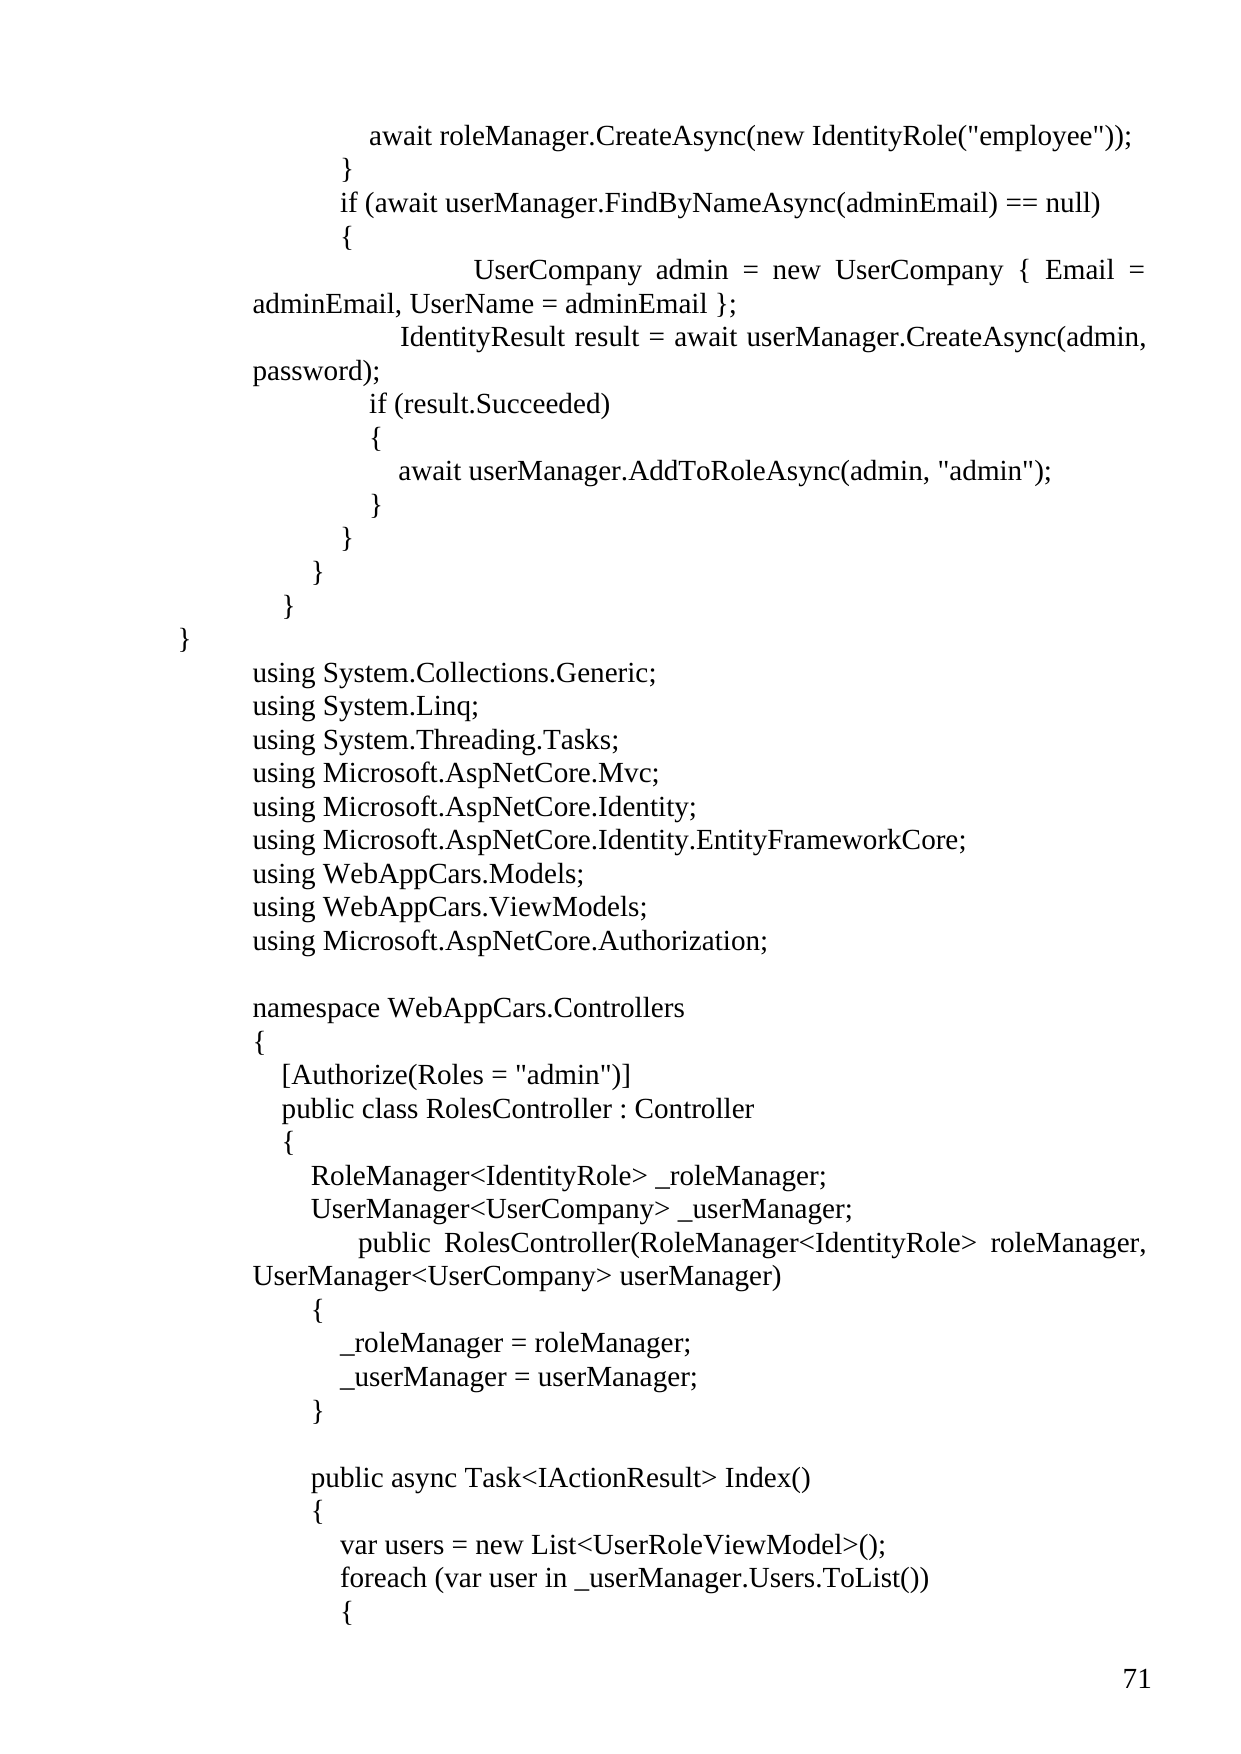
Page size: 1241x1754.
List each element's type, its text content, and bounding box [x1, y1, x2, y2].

list } [252, 487, 1147, 521]
list public RolesController(RoleManager<IdentityRole> roleManager, UserManager<UserCompany> userManager) [252, 1225, 1147, 1292]
list using Microsoft.AspNetCore.Authorization; [252, 923, 1147, 957]
list { [252, 1292, 1147, 1326]
list using System.Threading.Tasks; [252, 722, 1147, 755]
list } [252, 521, 1147, 554]
list } [252, 152, 1147, 185]
list { [252, 219, 1147, 252]
list using WebAppCars.ViewModels; [252, 889, 1147, 923]
list using Microsoft.AspNetCore.Identity; [252, 789, 1147, 822]
list namespace WebAppCars.Controllers [252, 990, 1147, 1024]
list { [252, 1493, 1147, 1527]
list } [177, 621, 1147, 655]
list RoleManager<IdentityRole> _roleManager; [252, 1158, 1147, 1191]
list using System.Collections.Generic; [252, 655, 1147, 688]
list } [252, 1393, 1147, 1426]
list if (await userManager.FindByNameAsync(adminEmail) == null) [252, 185, 1147, 219]
list var users = new List<UserRoleViewModel>(); [252, 1527, 1147, 1560]
list using Microsoft.AspNetCore.Mvc; [252, 755, 1147, 789]
list } [252, 588, 1147, 621]
list public async Task<IActionResult> Index() [252, 1460, 1147, 1493]
list await roleManager.CreateAsync(new IdentityRole("employee")); [252, 118, 1147, 152]
list IdentityResult result = await userManager.CreateAsync(admin, password); [252, 319, 1147, 386]
list UserCompany admin = new UserCompany { Email = adminEmail, UserName = adminEmail }; [252, 252, 1147, 319]
list foreach (var user in _userManager.Users.ToList()) [252, 1560, 1147, 1594]
list using Microsoft.AspNetCore.Identity.EntityFrameworkCore; [252, 822, 1147, 856]
list await userManager.AddToRoleAsync(admin, "admin"); [252, 453, 1147, 487]
list _userManager = userManager; [252, 1359, 1147, 1393]
list { [252, 1594, 1147, 1627]
list using System.Linq; [252, 688, 1147, 722]
list using WebAppCars.Models; [252, 856, 1147, 889]
list [Authorize(Roles = "admin")] [252, 1057, 1147, 1091]
list public class RolesController : Controller [252, 1091, 1147, 1124]
list } [252, 554, 1147, 588]
list { [252, 420, 1147, 453]
list { [252, 1024, 1147, 1057]
list { [252, 1124, 1147, 1158]
list UserManager<UserCompany> _userManager; [252, 1191, 1147, 1225]
list if (result.Succeeded) [252, 386, 1147, 420]
list _roleManager = roleManager; [252, 1326, 1147, 1359]
